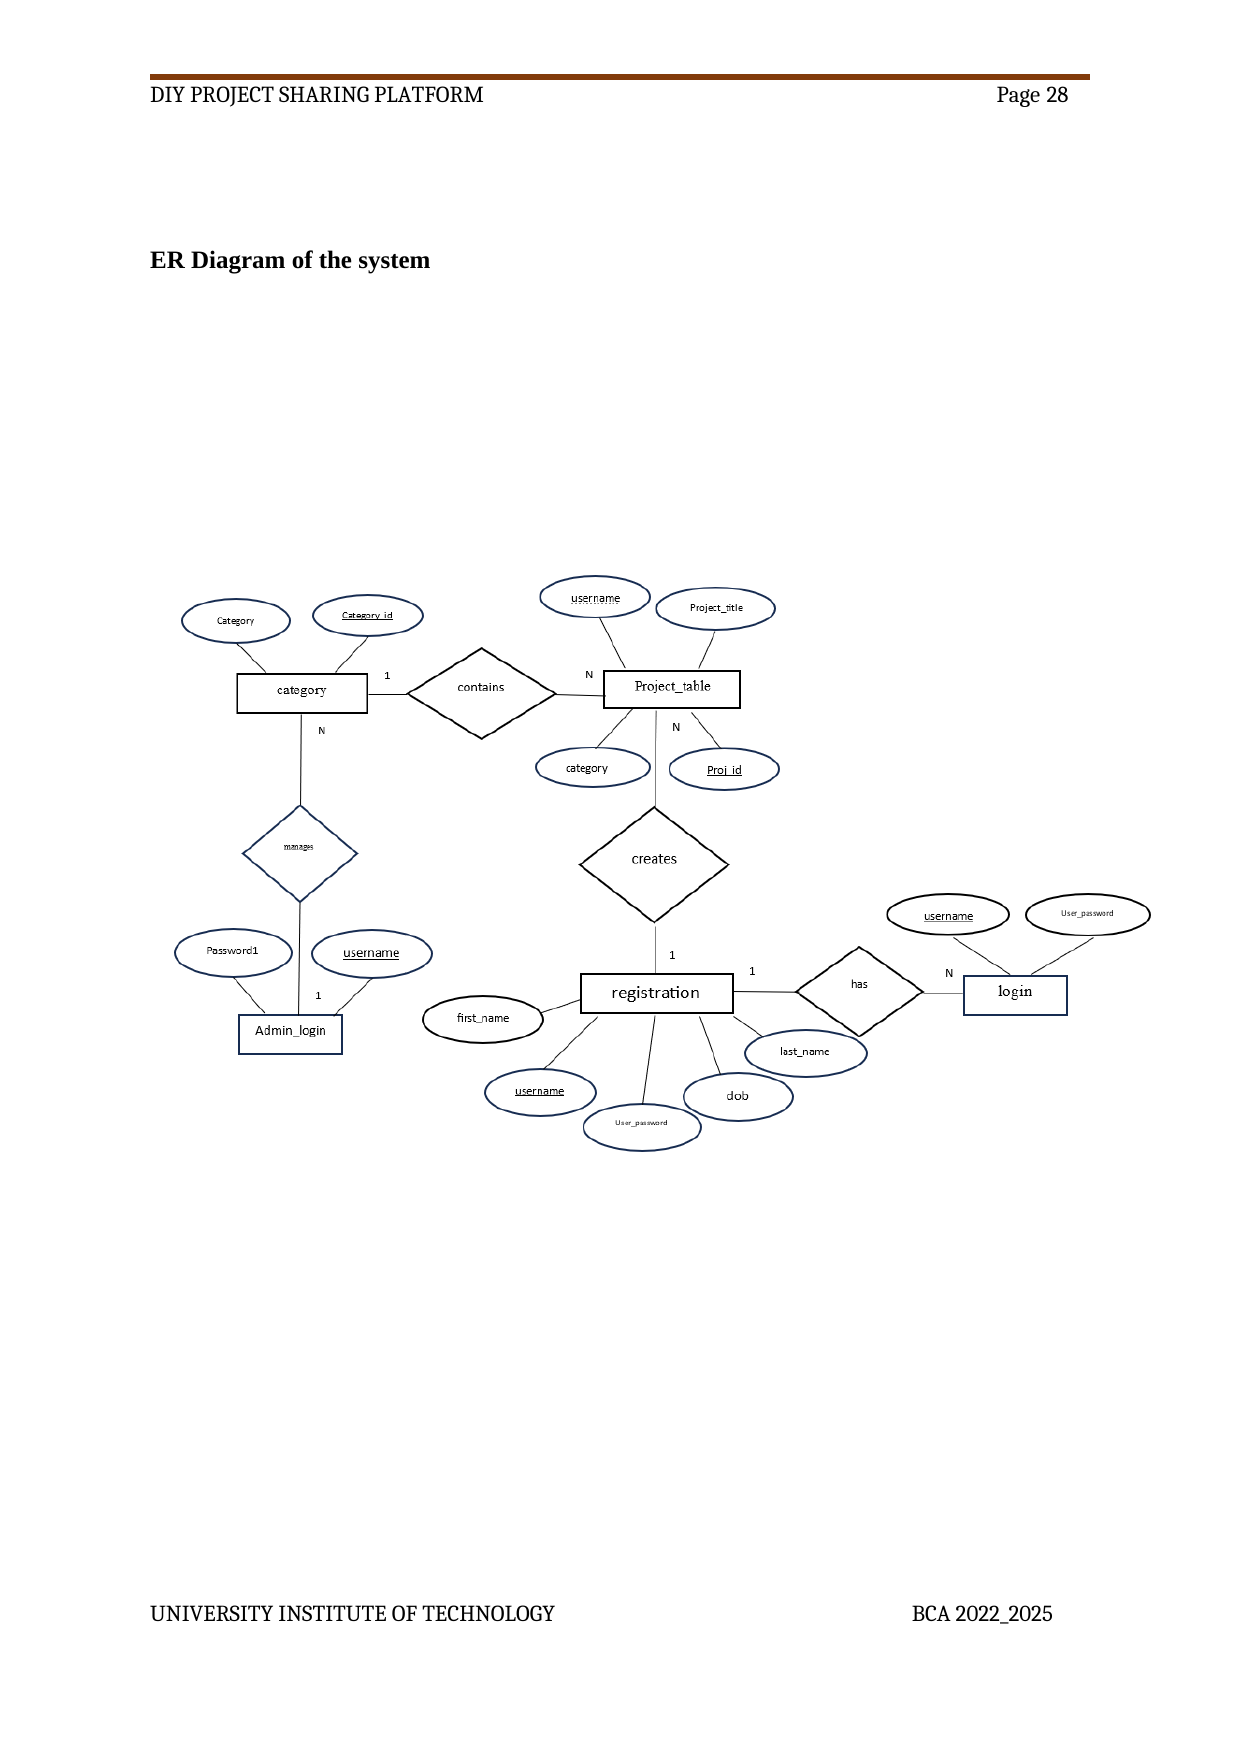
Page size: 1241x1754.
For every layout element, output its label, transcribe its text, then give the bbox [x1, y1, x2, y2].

picture [150, 531, 1160, 1196]
text ER Diagram of the system [150, 245, 1090, 274]
